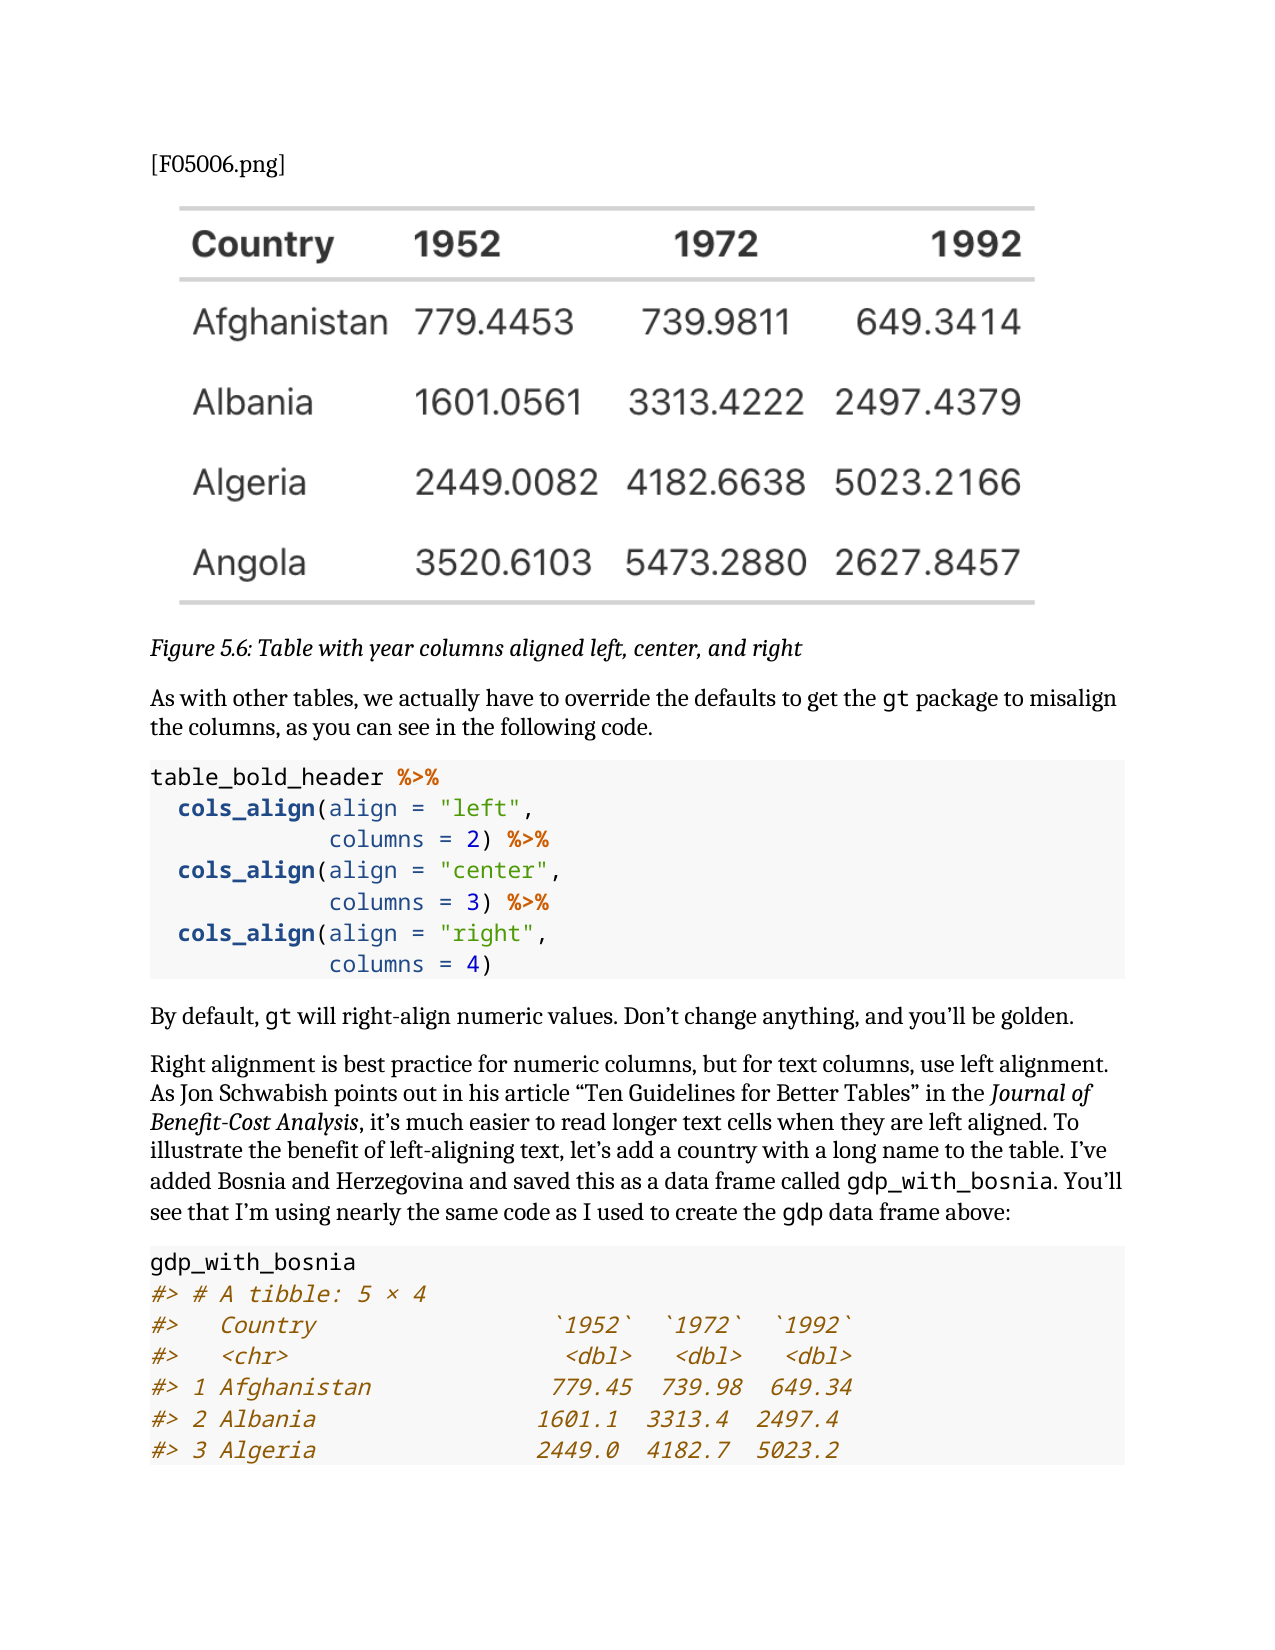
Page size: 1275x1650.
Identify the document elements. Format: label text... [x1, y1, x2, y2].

text table_bold_header %>% cols_align(align = "left", columns = 2) %>% cols_align(align = "center", columns = 3) %>% cols_align(align = "right", columns = 4) [439, 760, 1125, 979]
text By default, gt will right-align numeric values. Don’t change anything, and you’ll be golden. [150, 1000, 1125, 1031]
text Right alignment is best practice for numeric columns, but for text columns, use left alignment. As Jon Schwabish points out in his article “Ten Guidelines for Better Tables” in the Journal of Benefit-Cost Analysis, it’s much easier to read longer text cells when they are left aligned. To illustrate the benefit of left-aligning text, let’s add a country with a long name to the table. I’ve added Bosnia and Herzegovina and saved this as a data frame called gdp_with_bosnia. You’ll see that I’m using nearly the same code as I used to create the gdp data frame above: [150, 1050, 1125, 1227]
text Figure 5.6: Table with year columns aligned left, center, and right [150, 634, 1125, 663]
text [F05006.png] [150, 150, 1125, 179]
text As with other tables, we actually have to override the defaults to get the gt package to misalign the columns, as you can see in the following code. [150, 682, 1125, 742]
picture [168, 197, 1044, 614]
